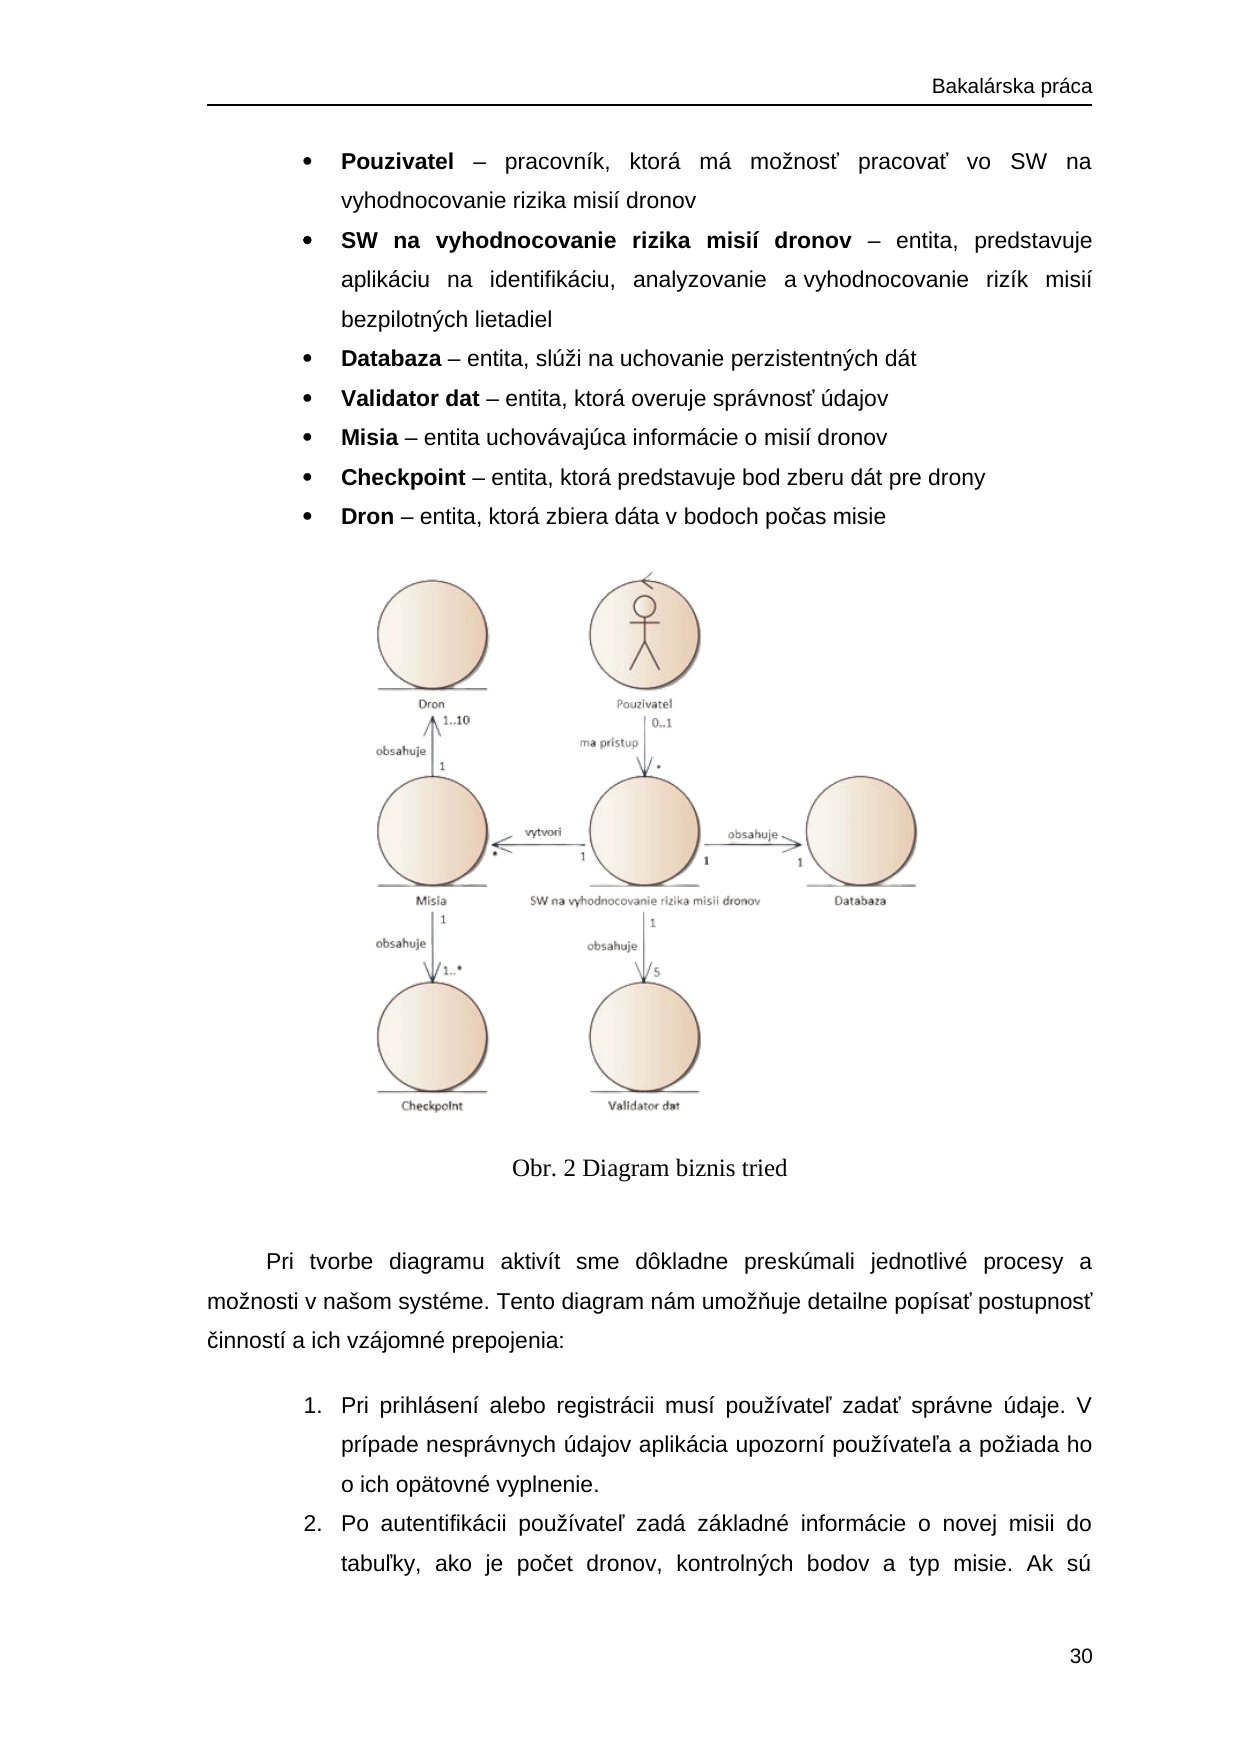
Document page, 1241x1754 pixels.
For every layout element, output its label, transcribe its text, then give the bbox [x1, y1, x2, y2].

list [303, 1510, 1092, 1576]
list Databaza – entita, slúži na uchovanie perzistentných dát [303, 345, 1092, 371]
list Pri prihlásení alebo registrácii musí používateľ zadať správne údaje. V prípade nesprávnych údajov aplikácia upozorní používateľa a požiada ho o ich opätovné vyplnenie. [303, 1392, 1092, 1497]
list Misia – entita uchovávajúca informácie o misií dronov [303, 424, 1092, 450]
list SW na vyhodnocovanie rizika misií dronov – entita, predstavuje aplikáciu na identifikáciu, analyzovanie a vyhodnocovanie rizík misií bezpilotných lietadiel [303, 227, 1092, 332]
list Validator dat – entita, ktorá overuje správnosť údajov [303, 384, 1092, 411]
list Dron – entita, ktorá zbiera dáta v bodoch počas misie [303, 503, 1092, 529]
text Pri tvorbe diagramu aktivít sme dôkladne preskúmali jednotlivé procesy a možnosti v našom systéme. Tento diagram nám umožňuje detailne popísať postupnosť činností a ich vzájomné prepojenia: [207, 1248, 1092, 1354]
picture [353, 567, 946, 1128]
list Checkpoint – entita, ktorá predstavuje bod zberu dát pre drony [303, 463, 1092, 490]
list Pouzivatel – pracovník, ktorá má možnosť pracovať vo SW na vyhodnocovanie rizika misií dronov [303, 148, 1092, 213]
